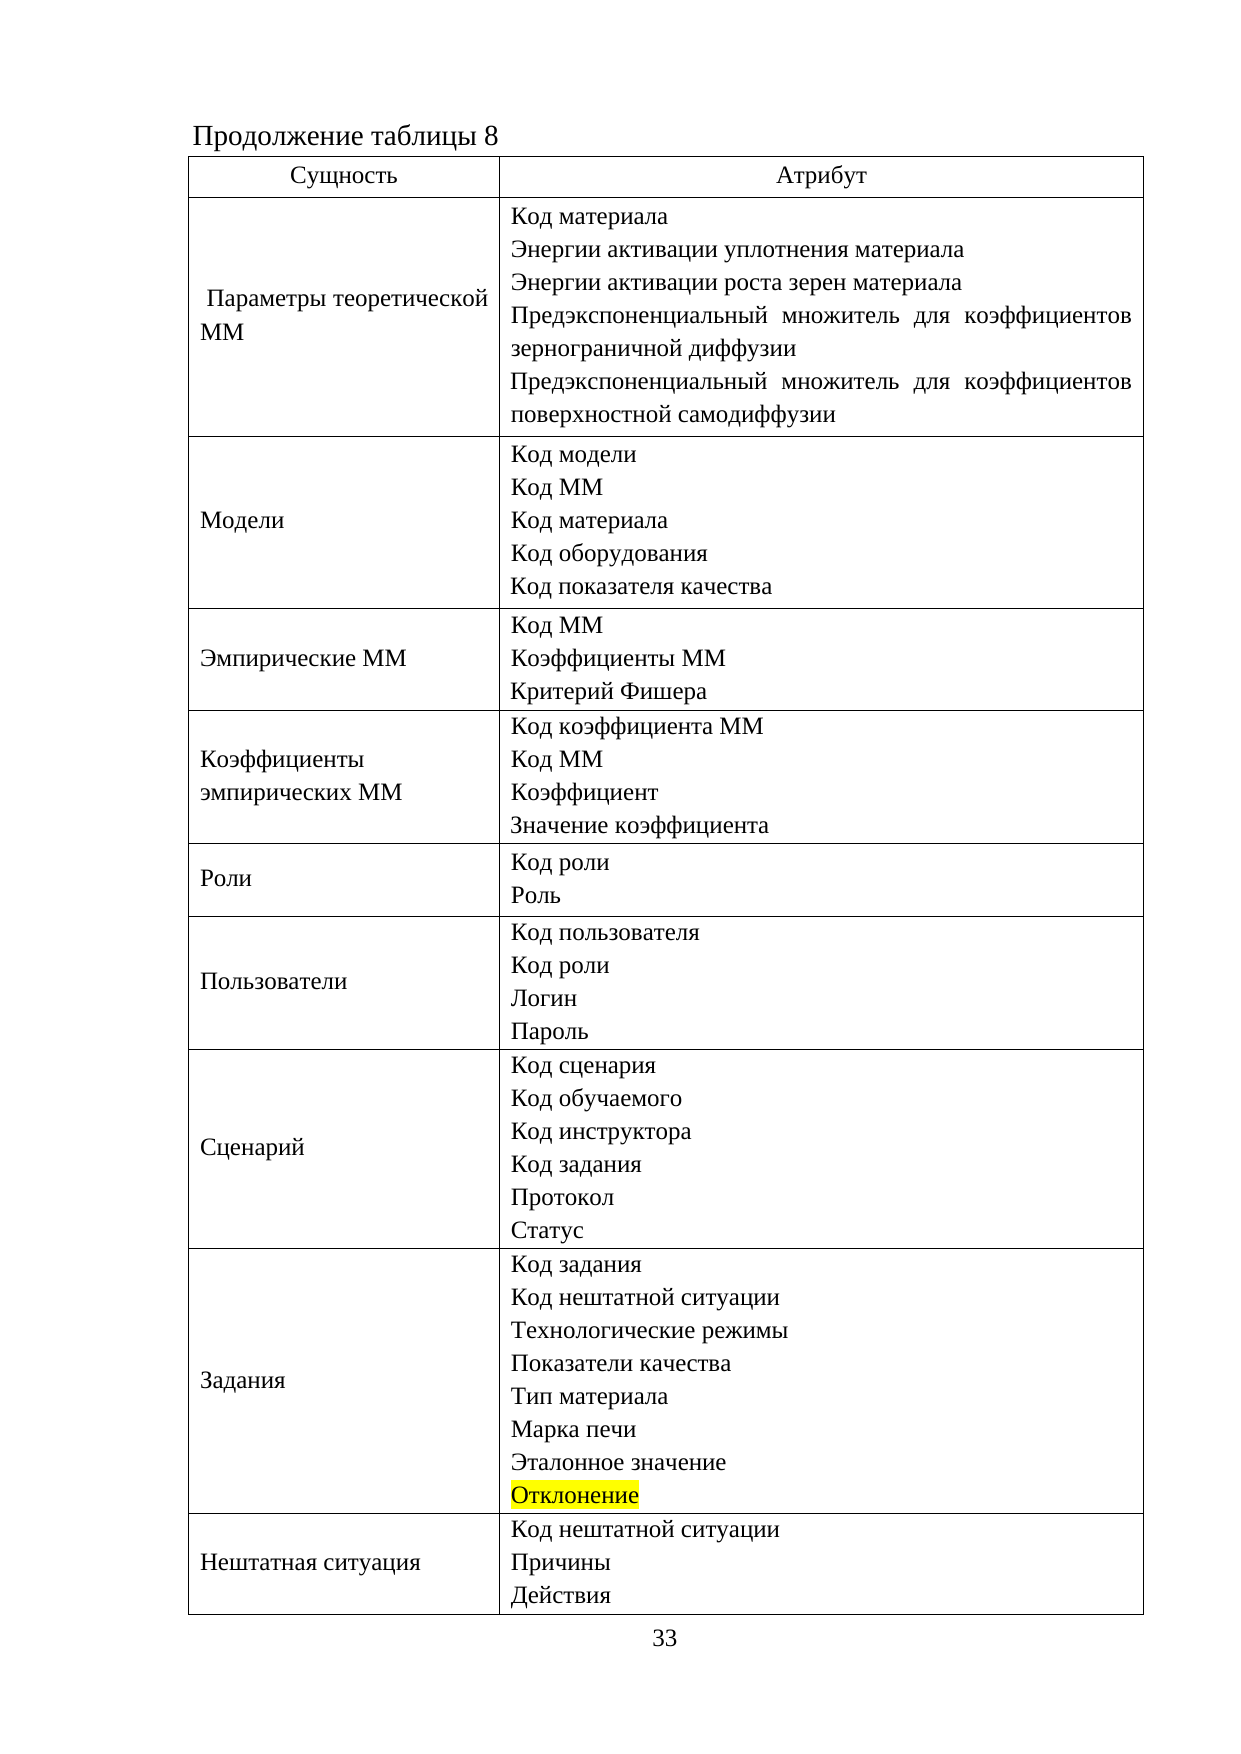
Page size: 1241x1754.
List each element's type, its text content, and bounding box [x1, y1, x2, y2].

table_cell Код сценария Код обучаемого Код инструктора Код задания Протокол Статус [500, 1050, 1143, 1248]
table_cell Код пользователя Код роли Логин Пароль [500, 917, 1143, 1049]
table_cell Атрибут [500, 157, 1143, 197]
table_cell Параметры теоретической ММ [189, 198, 499, 436]
table_cell Коэффициенты эмпирических ММ [189, 711, 499, 843]
table_cell Модели [189, 437, 499, 607]
table_cell Сущность [189, 157, 499, 197]
table_cell Роли [189, 844, 499, 916]
table_cell Код ММ Коэффициенты ММ Критерий Фишера [500, 609, 1143, 710]
table_cell Сценарий [189, 1050, 499, 1248]
table_cell Код материала Энергии активации уплотнения материала Энергии активации роста зерен материала Предэкспоненциальный множитель для коэффициентов зернограничной диффузии Предэкспоненциальный множитель для коэффициентов поверхностной самодиффузии [500, 198, 1143, 436]
table_cell Код нештатной ситуации Причины Действия [500, 1514, 1143, 1613]
table_header Продолжение таблицы 8 [189, 118, 1143, 156]
table_cell Задания [189, 1249, 499, 1513]
table_cell Код роли Роль [500, 844, 1143, 916]
table_cell Пользователи [189, 917, 499, 1049]
table_cell Код модели Код ММ Код материала Код оборудования Код показателя качества [500, 437, 1143, 607]
table_cell Код задания Код нештатной ситуации Технологические режимы Показатели качества Тип материала Марка печи Эталонное значение Отклонение [500, 1249, 1143, 1513]
table_cell Эмпирические ММ [189, 609, 499, 710]
table_cell Код коэффициента ММ Код ММ Коэффициент Значение коэффициента [500, 711, 1143, 843]
table_cell Нештатная ситуация [189, 1514, 499, 1613]
